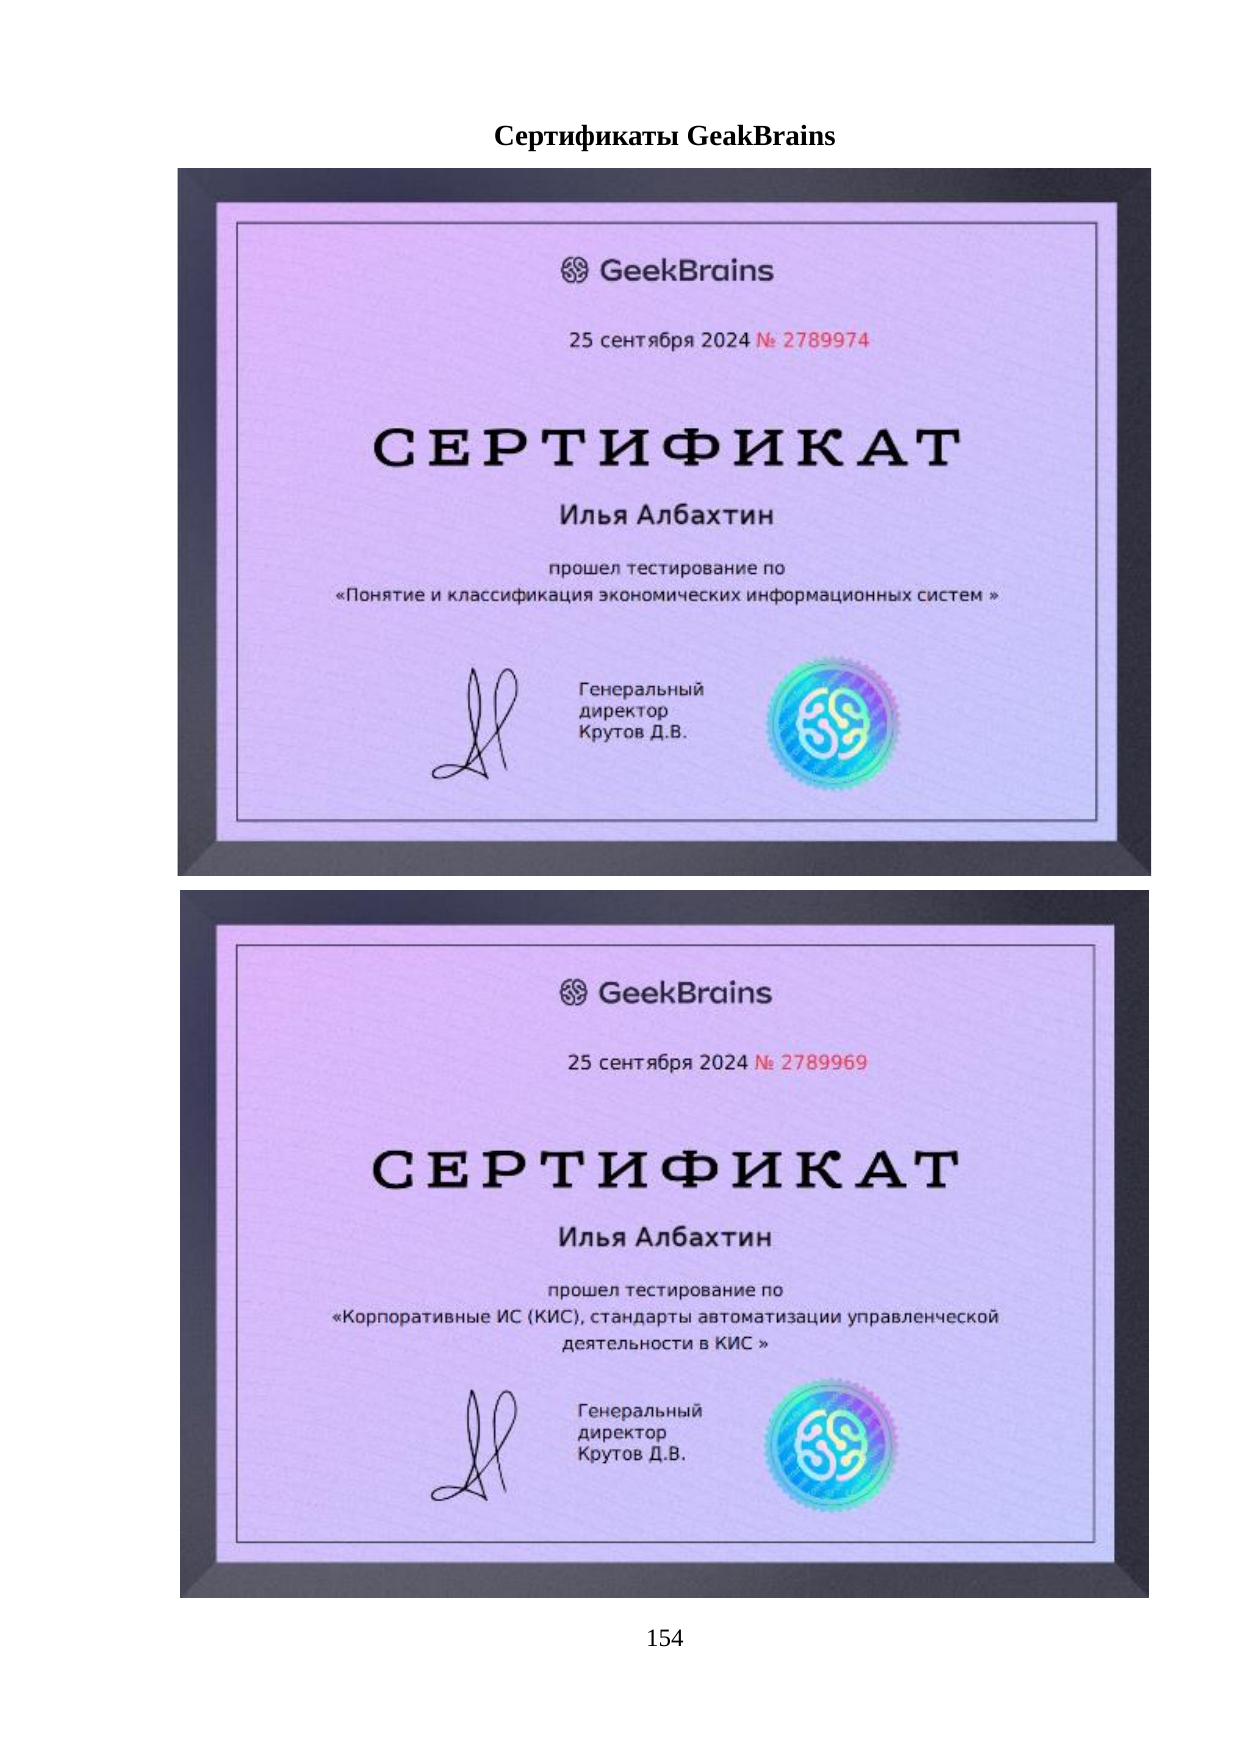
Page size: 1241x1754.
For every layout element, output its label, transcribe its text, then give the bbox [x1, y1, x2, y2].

picture [177, 168, 1152, 876]
subtitle Сертификаты GeakBrains [177, 118, 1152, 152]
picture [180, 890, 1149, 1598]
